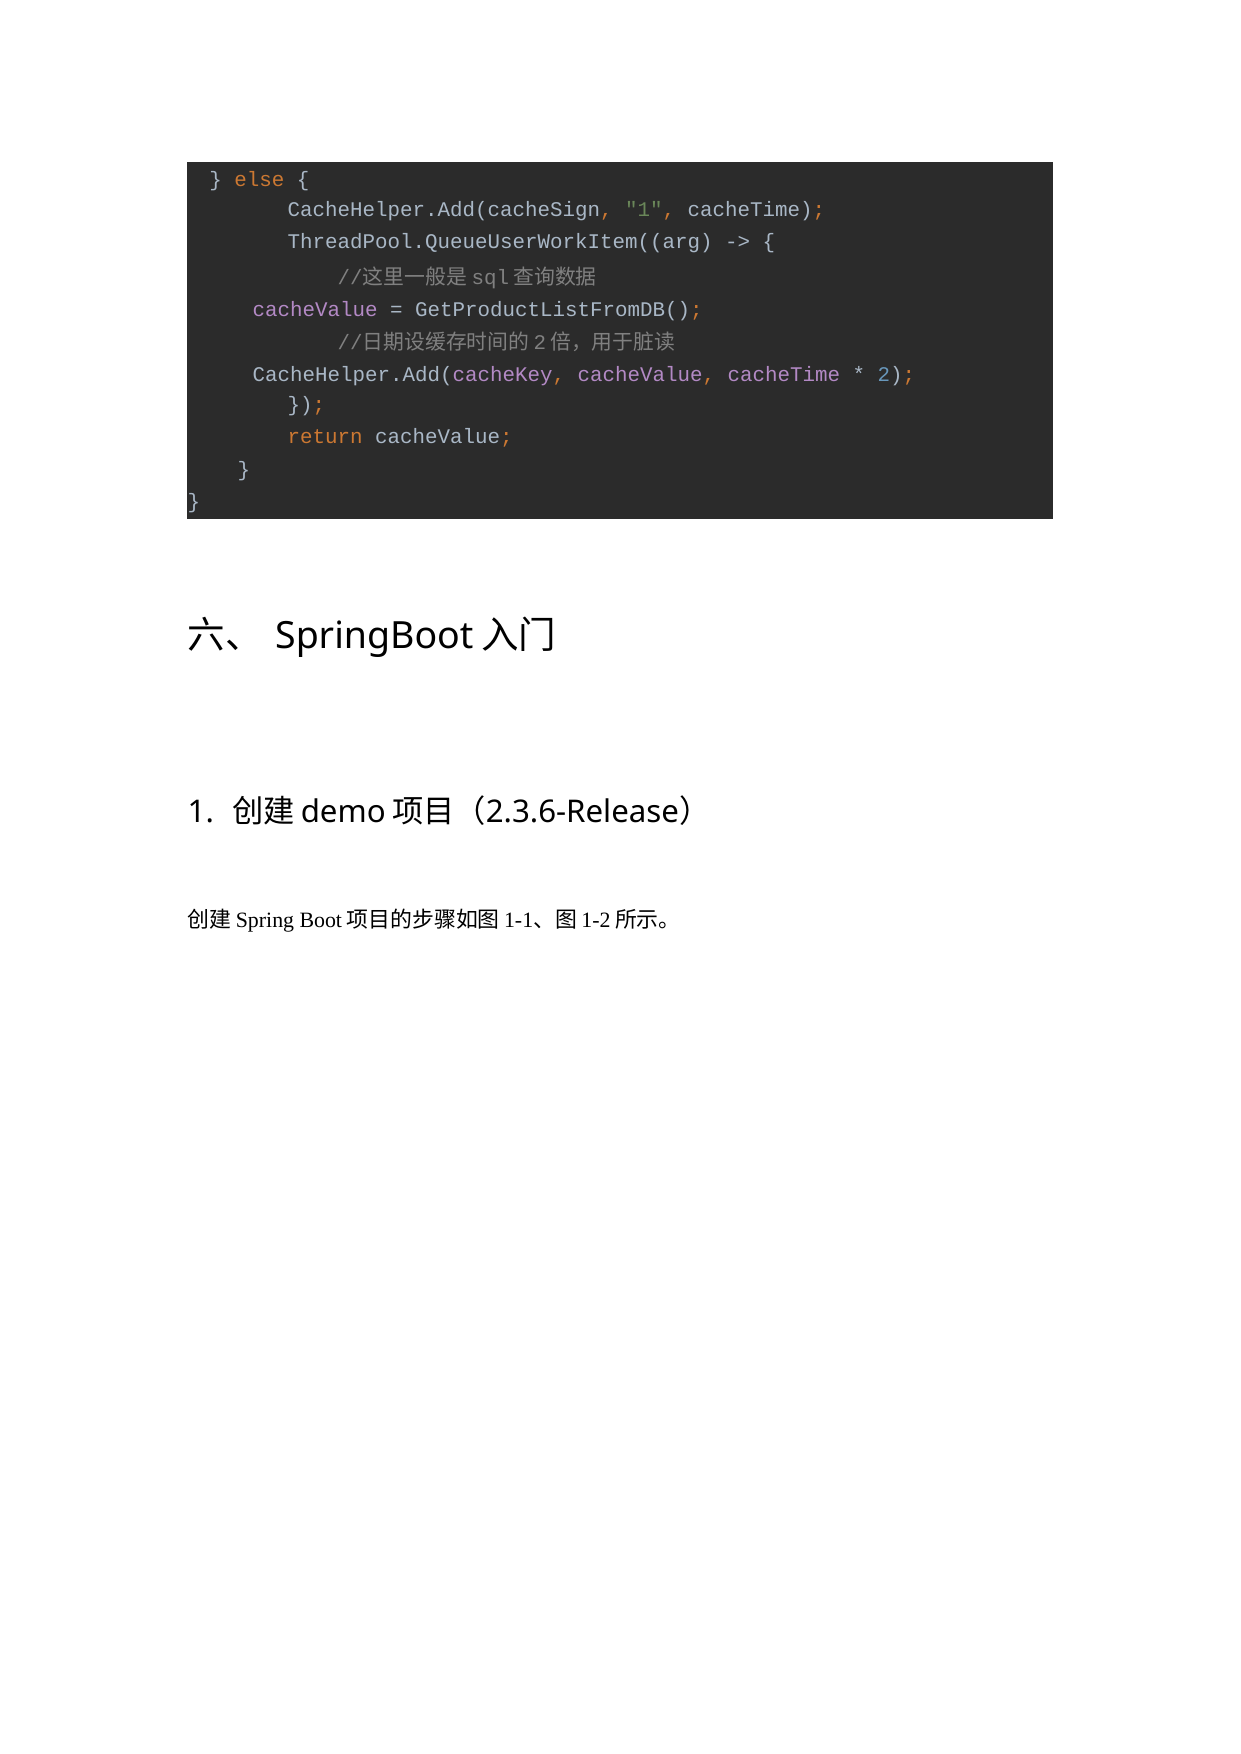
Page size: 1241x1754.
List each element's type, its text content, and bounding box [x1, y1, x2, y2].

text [187, 162, 1053, 519]
subtitle 创建demo项目（2.3.6-Release） [187, 776, 1053, 841]
text 创建Spring Boot项目的步骤如图1-1、图1-2所示。 [187, 901, 1053, 934]
subtitle SpringBoot入门 [187, 600, 1053, 665]
